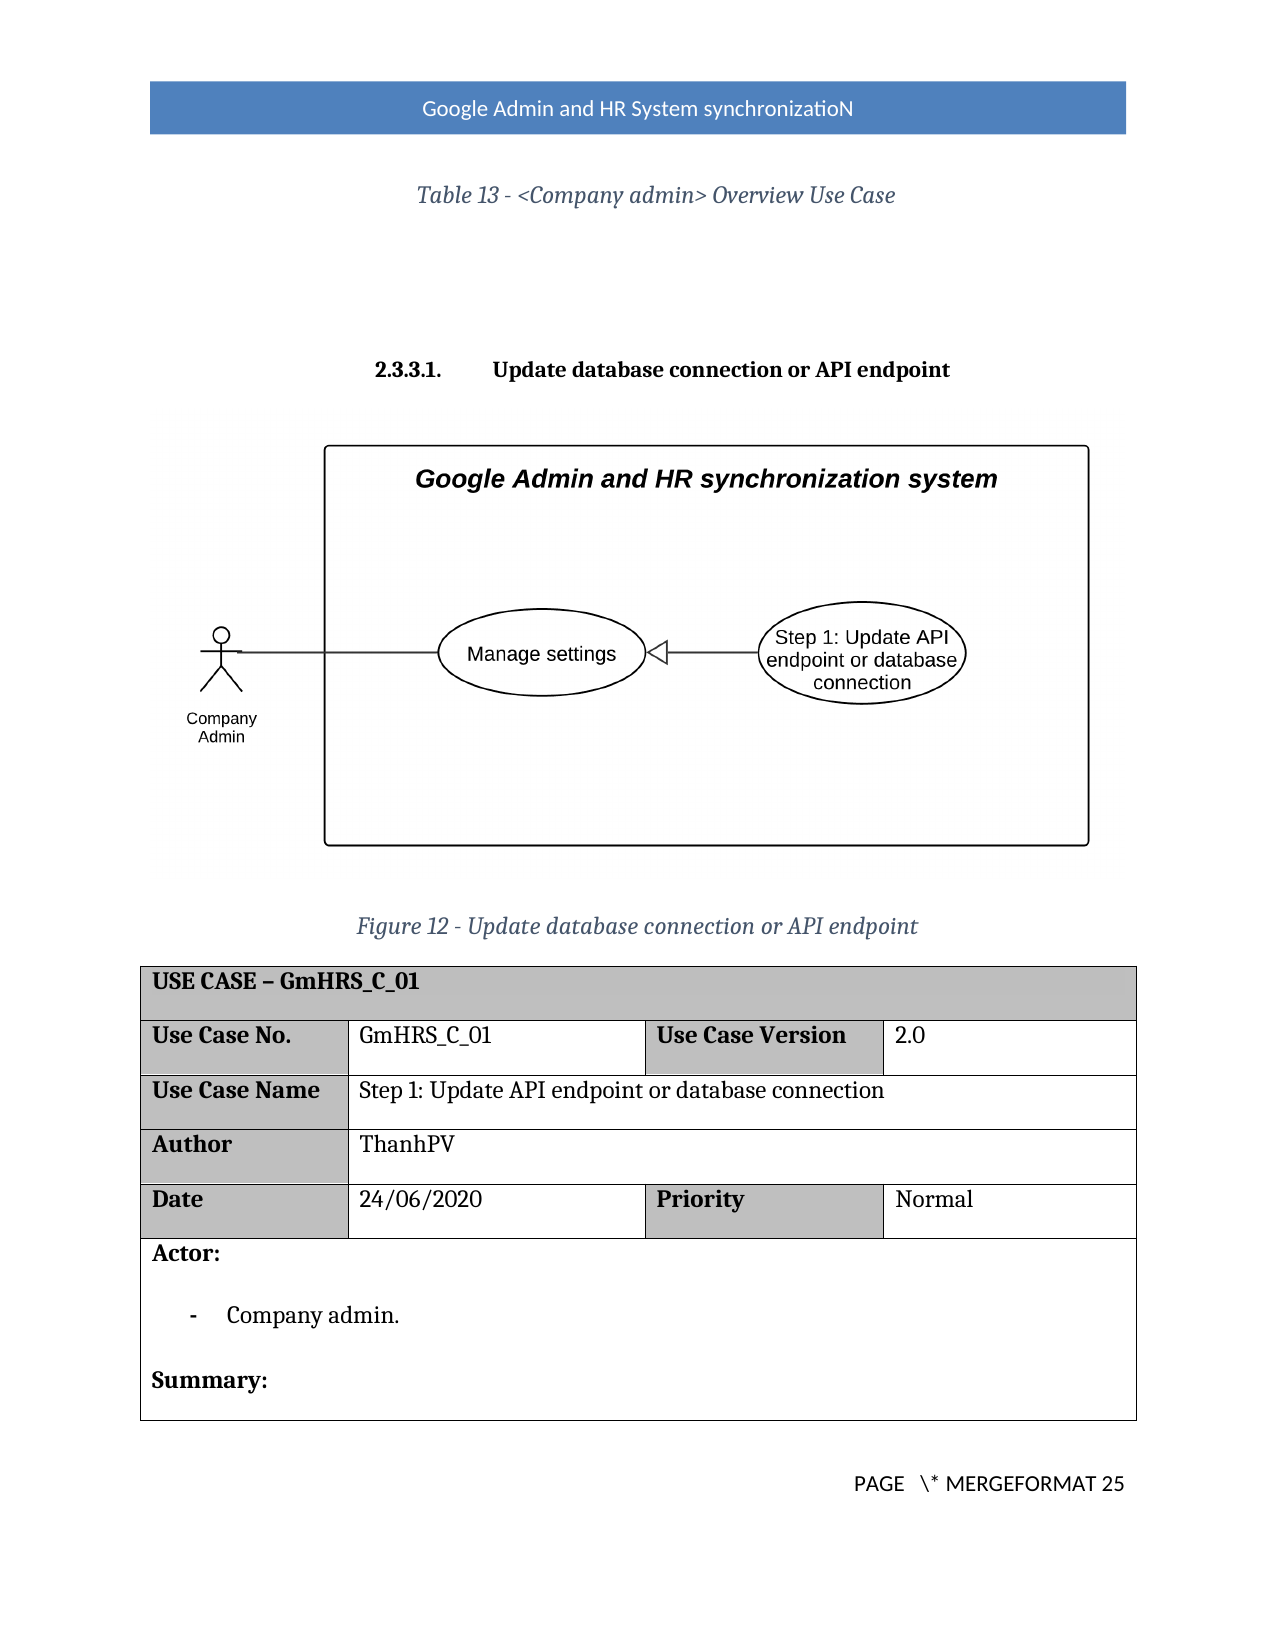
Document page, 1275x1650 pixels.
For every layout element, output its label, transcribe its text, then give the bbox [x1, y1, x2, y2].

table_cell Use Case No. [141, 1021, 348, 1074]
table_cell Normal [884, 1185, 1136, 1238]
picture [150, 408, 1125, 879]
text Figure 12 - Update database connection or API endpoint [150, 912, 1125, 941]
table_header USE CASE – GmHRS_C_01 [141, 967, 1136, 1020]
table_cell Use Case Name [141, 1076, 348, 1129]
table_cell Use Case Version [646, 1021, 883, 1074]
text Table 13 - <Company admin> Overview Use Case [187, 181, 1125, 209]
table_cell GmHRS_C_01 [349, 1021, 645, 1074]
table_cell 2.0 [884, 1021, 1136, 1074]
table_cell Priority [646, 1185, 883, 1238]
subtitle Update database connection or API endpoint [375, 357, 1125, 384]
table_cell Step 1: Update API endpoint or database connection [349, 1076, 1136, 1129]
table_cell ThanhPV [349, 1130, 1136, 1183]
table_cell Date [141, 1185, 348, 1238]
table_cell Author [141, 1130, 348, 1183]
table_cell 24/06/2020 [349, 1185, 645, 1238]
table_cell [141, 1239, 1136, 1420]
